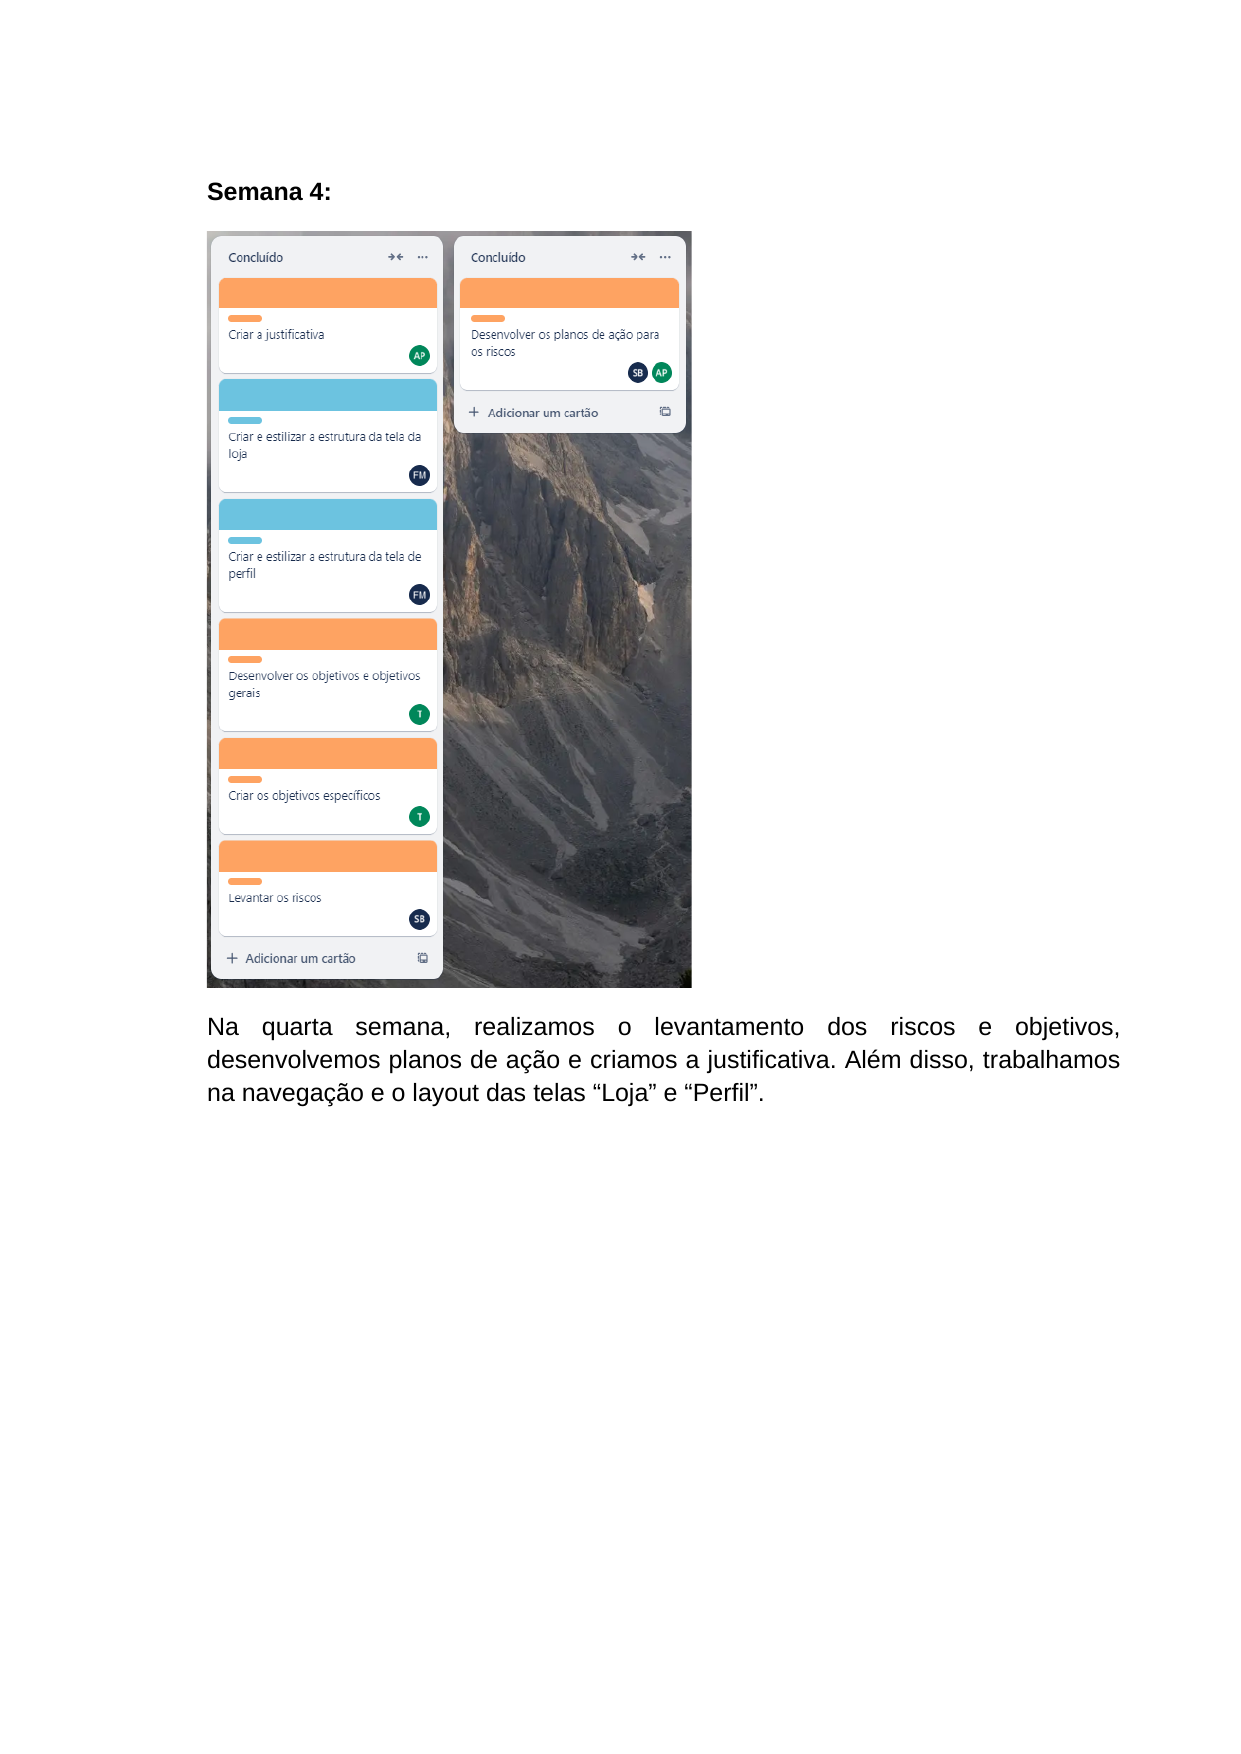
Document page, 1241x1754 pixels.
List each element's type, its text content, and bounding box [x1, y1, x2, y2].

text Semana 4: [207, 177, 1122, 206]
text Na quarta semana, realizamos o levantamento dos riscos e objetivos, desenvolvemos planos de ação e criamos a justificativa. Além disso, trabalhamos na navegação e o layout das telas “Loja” e “Perfil”. [207, 1012, 1122, 1107]
picture [206, 231, 692, 988]
